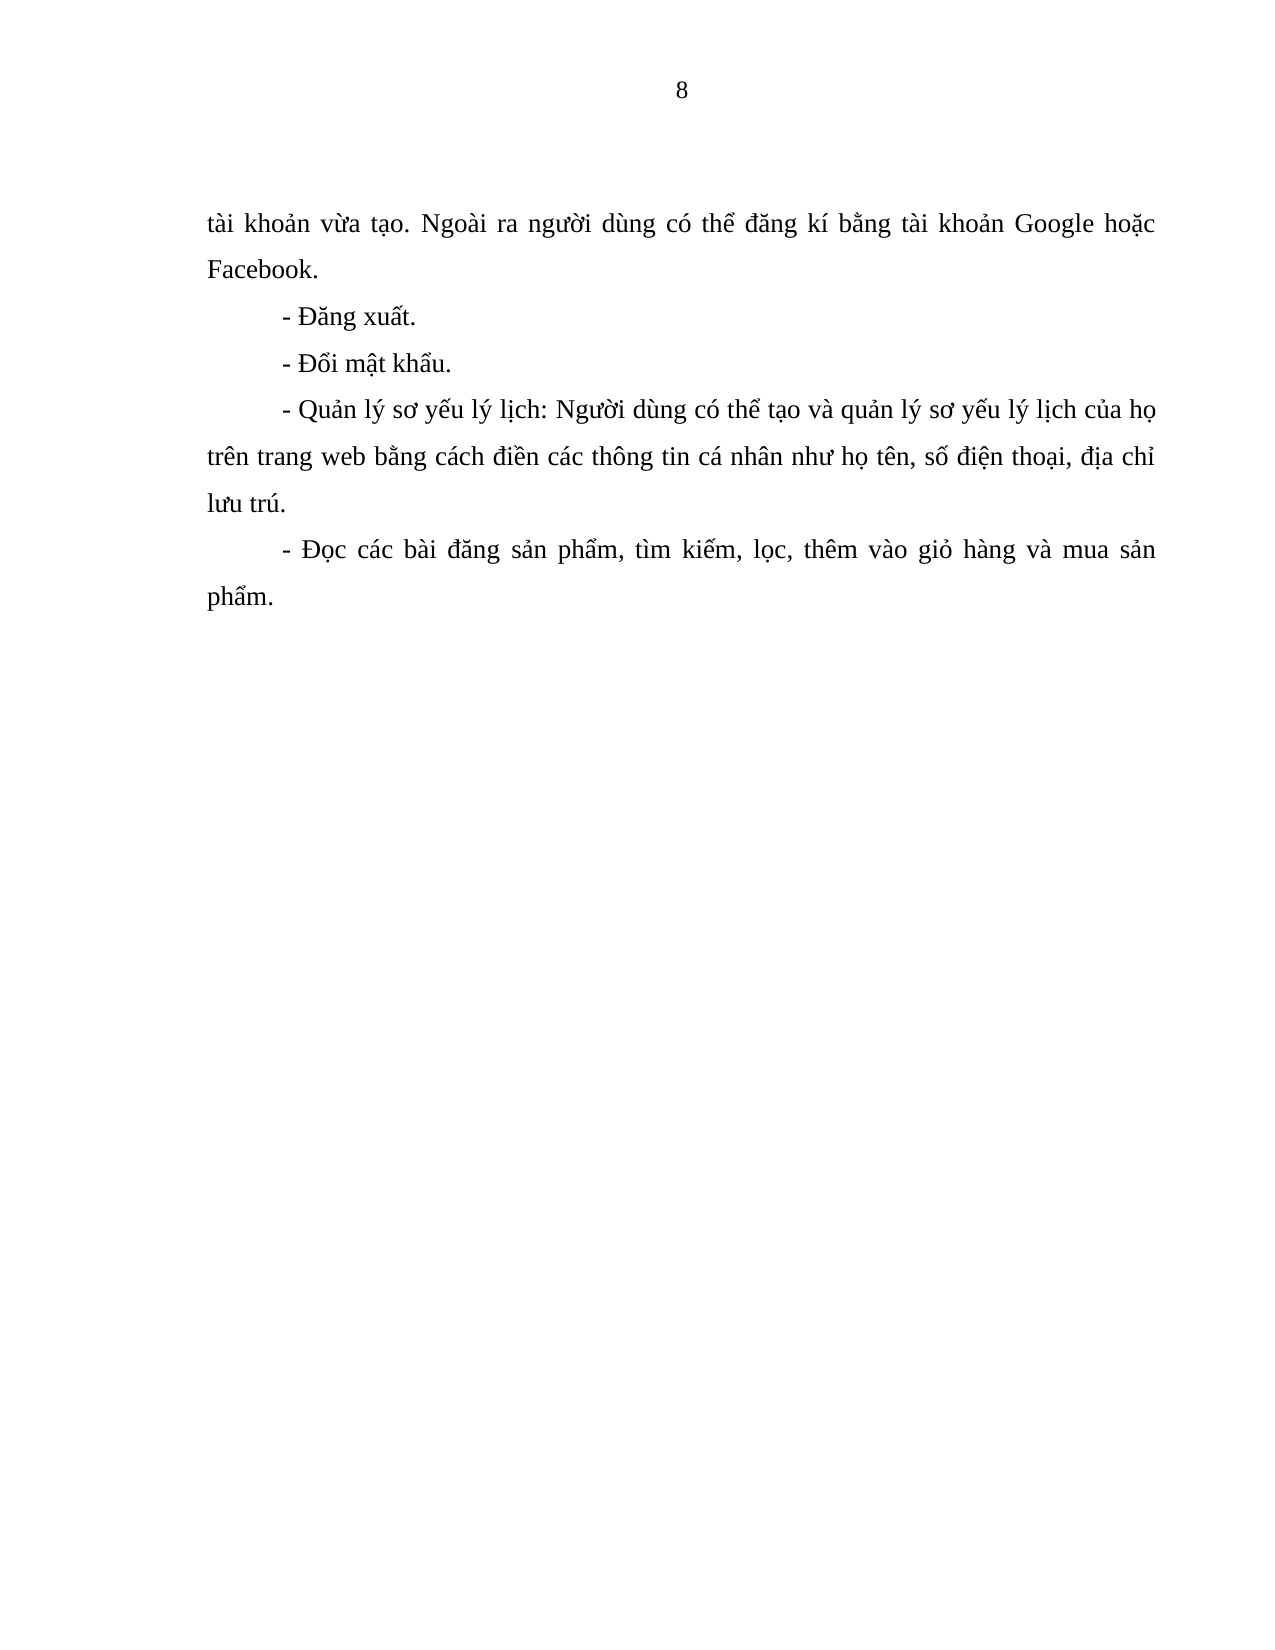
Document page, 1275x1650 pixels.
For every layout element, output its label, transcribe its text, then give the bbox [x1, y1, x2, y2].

text - Đọc các bài đăng sản phẩm, tìm kiếm, lọc, thêm vào giỏ hàng và mua sản phẩm. [207, 533, 1157, 611]
text - Đăng xuất. [207, 300, 1157, 331]
text - Quản lý sơ yếu lý lịch: Người dùng có thể tạo và quản lý sơ yếu lý lịch của họ trên trang web bằng cách điền các thông tin cá nhân như họ tên, số điện thoại, địa chỉ lưu trú. [207, 393, 1157, 518]
text - Đổi mật khẩu. [207, 347, 1157, 378]
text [207, 207, 1157, 284]
